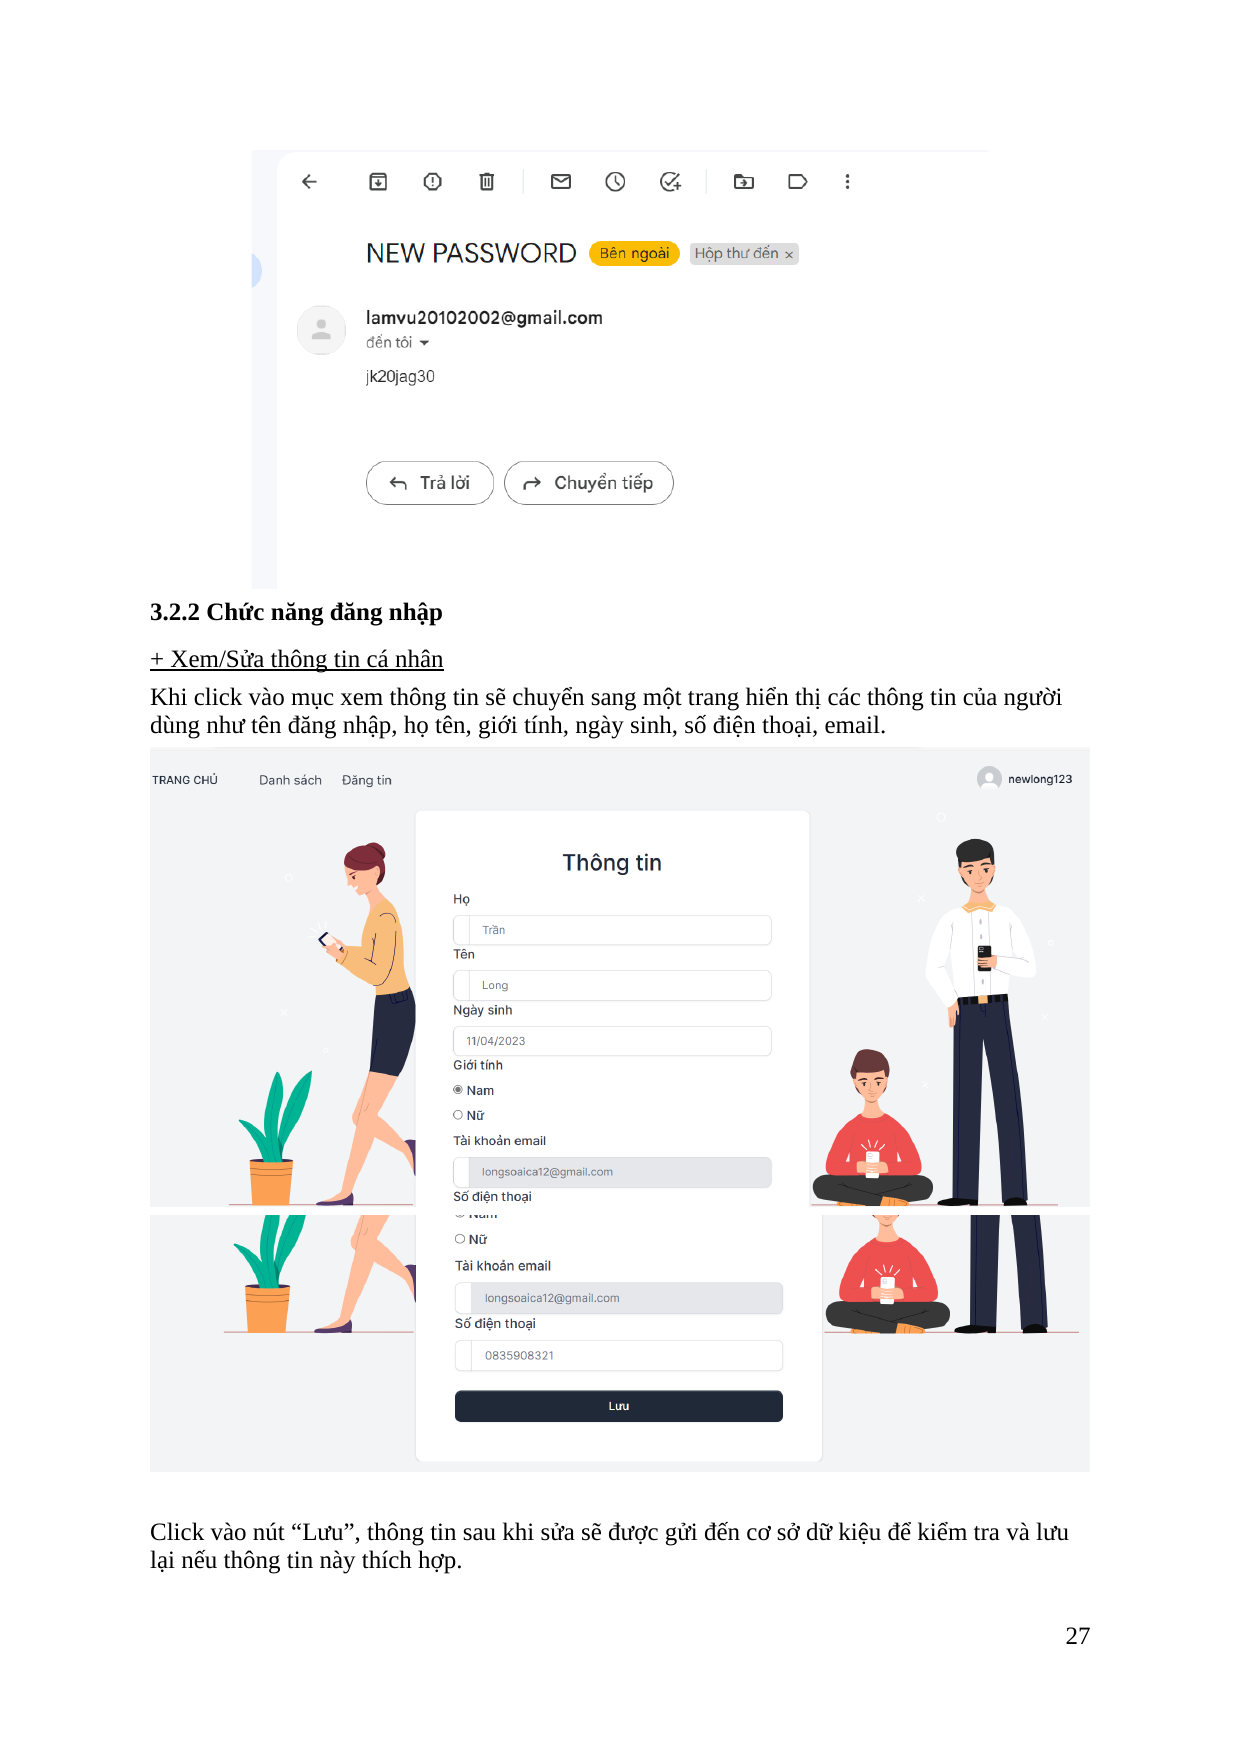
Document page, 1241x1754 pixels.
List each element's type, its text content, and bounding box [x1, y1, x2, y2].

picture [150, 747, 1091, 1207]
picture [251, 150, 989, 589]
text Khi click vào mục xem thông tin sẽ chuyển sang một trang hiển thị các thông tin của người dùng như tên đăng nhập, họ tên, giới tính, ngày sinh, số điện thoại, email. [150, 682, 1090, 739]
text Click vào nút “Lưu”, thông tin sau khi sửa sẽ được gửi đến cơ sở dữ kiệu để kiểm tra và lưu lại nếu thông tin này thích hợp. [150, 1517, 1090, 1574]
text 3.2.2 Chức năng đăng nhập [150, 597, 1090, 626]
text + Xem/Sửa thông tin cá nhân [150, 644, 1090, 673]
picture [150, 1215, 1091, 1472]
